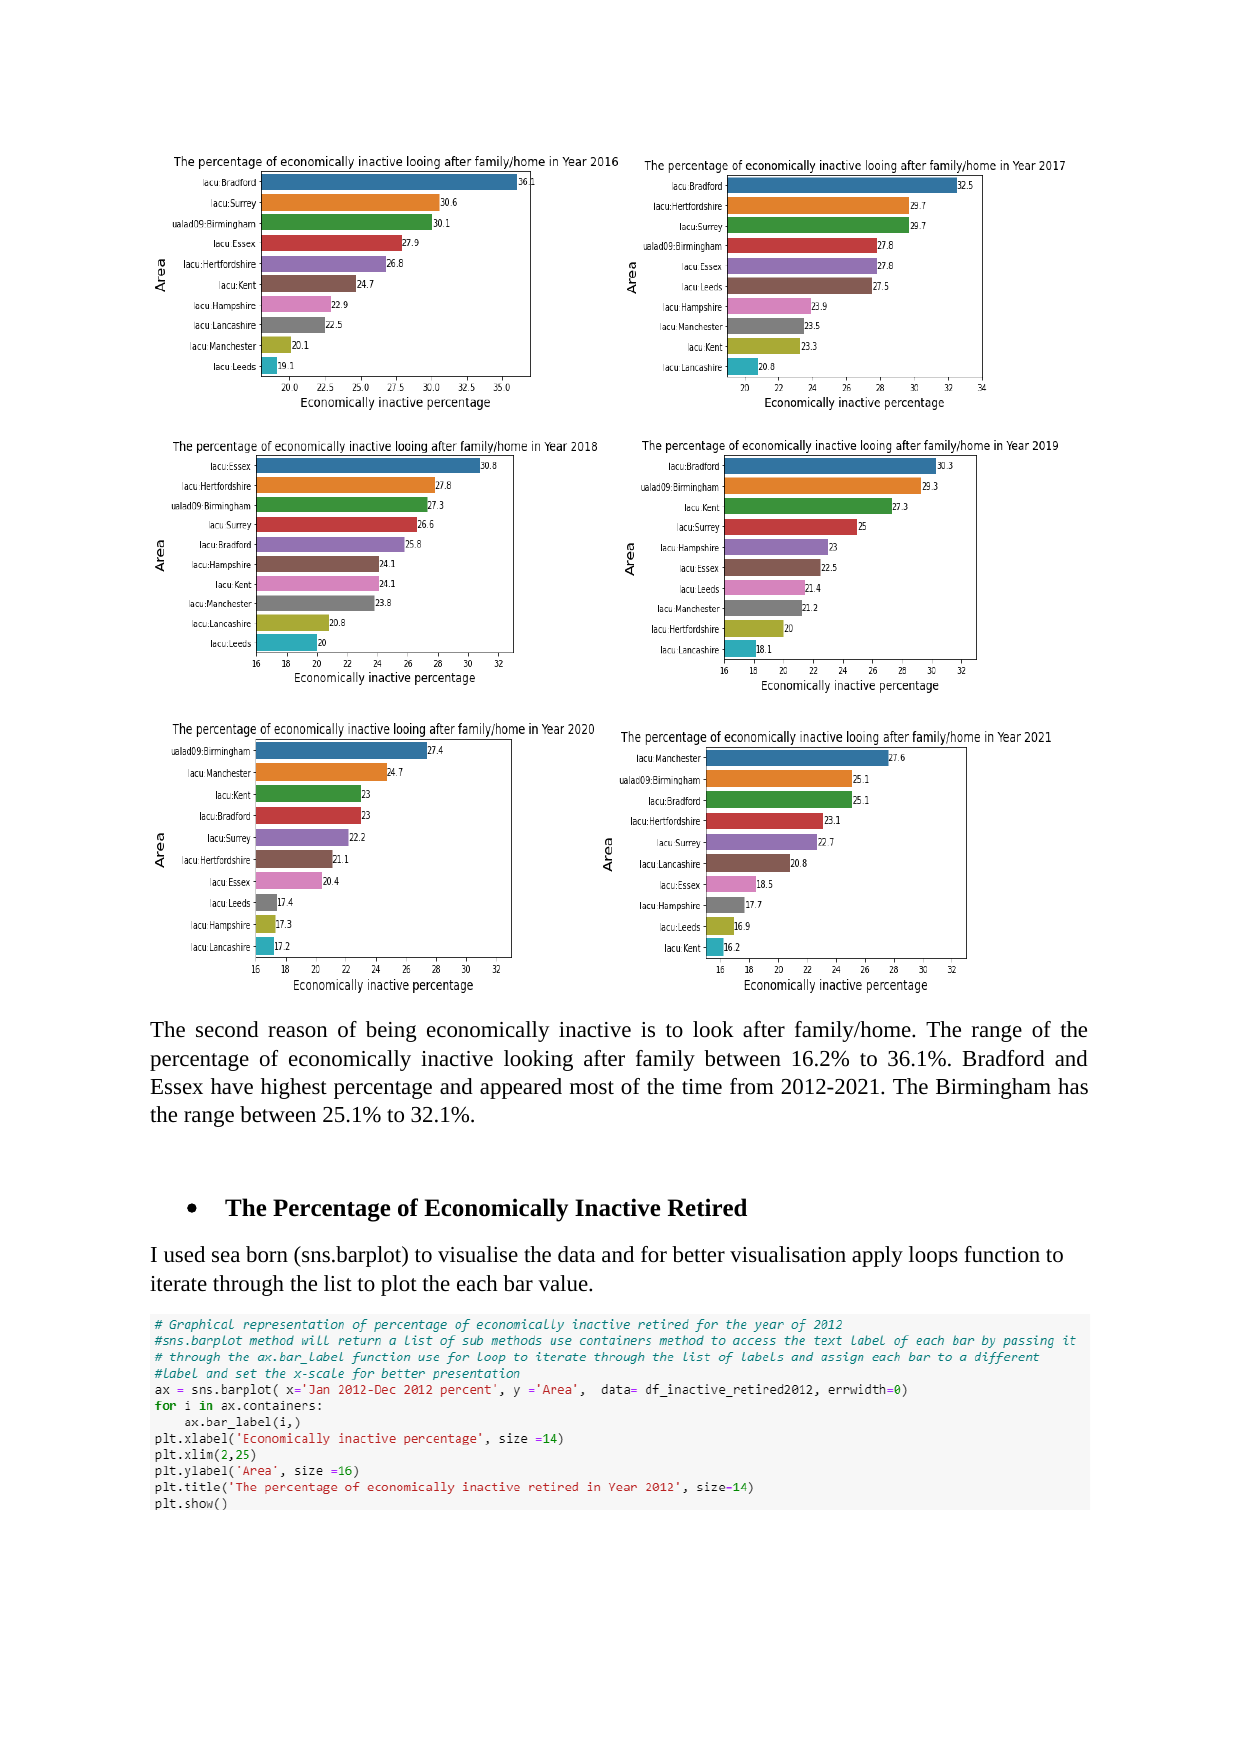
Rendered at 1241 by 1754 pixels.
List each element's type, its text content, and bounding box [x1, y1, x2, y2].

text I used sea born (sns.barplot) to visualise the data and for better visualisation apply loops function to iterate through the list to plot the each bar value. [150, 1241, 1090, 1296]
picture [150, 716, 1056, 998]
list The Percentage of Economically Inactive Retired [187, 1193, 1090, 1222]
picture [620, 433, 1063, 698]
picture [150, 1314, 1091, 1510]
picture [150, 435, 602, 690]
text The second reason of being economically inactive is to look after family/home. The range of the percentage of economically inactive looking after family between 16.2% to 36.1%. Bradford and Essex have highest percentage and appeared most of the time from 2012-2021. The Birmingham has the range between 25.1% to 32.1%. [150, 1016, 1090, 1128]
picture [150, 150, 1070, 415]
